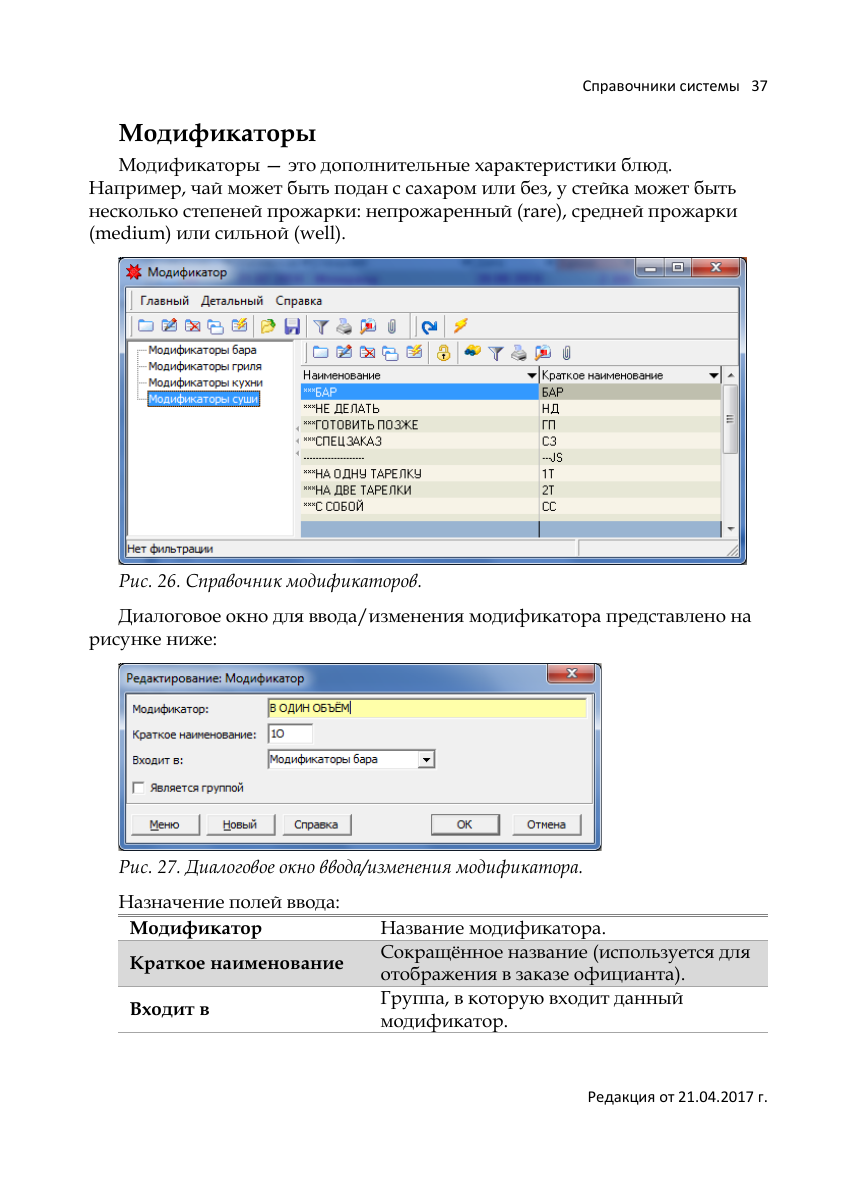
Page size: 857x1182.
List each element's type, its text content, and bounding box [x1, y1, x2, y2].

picture [118, 257, 747, 565]
subtitle Модификаторы [89, 118, 768, 148]
table_header Модификатор [118, 917, 369, 940]
table_cell Краткое наименование [118, 941, 369, 986]
table_cell Сокращённое название (используется для отображения в заказе официанта). [369, 941, 768, 986]
table_cell Входит в [118, 987, 369, 1032]
text Диалоговое окно для ввода/изменения модификатора представлено на рисунке ниже: [89, 606, 768, 651]
table_header Название модификатора. [369, 917, 768, 940]
table_cell Группа, в которую входит данный модификатор. [369, 987, 768, 1032]
text Назначение полей ввода: [89, 891, 768, 914]
text Рис. 27. Диалоговое окно ввода/изменения модификатора. [89, 856, 768, 879]
text Рис. 26. Справочник модификаторов. [89, 570, 768, 593]
picture [118, 663, 602, 851]
text Модификаторы — это дополнительные характеристики блюд. Например, чай может быть подан с сахаром или без, у стейка может быть несколько степеней прожарки: непрожаренный (rare), средней прожарки (medium) или сильной (well). [89, 154, 768, 245]
